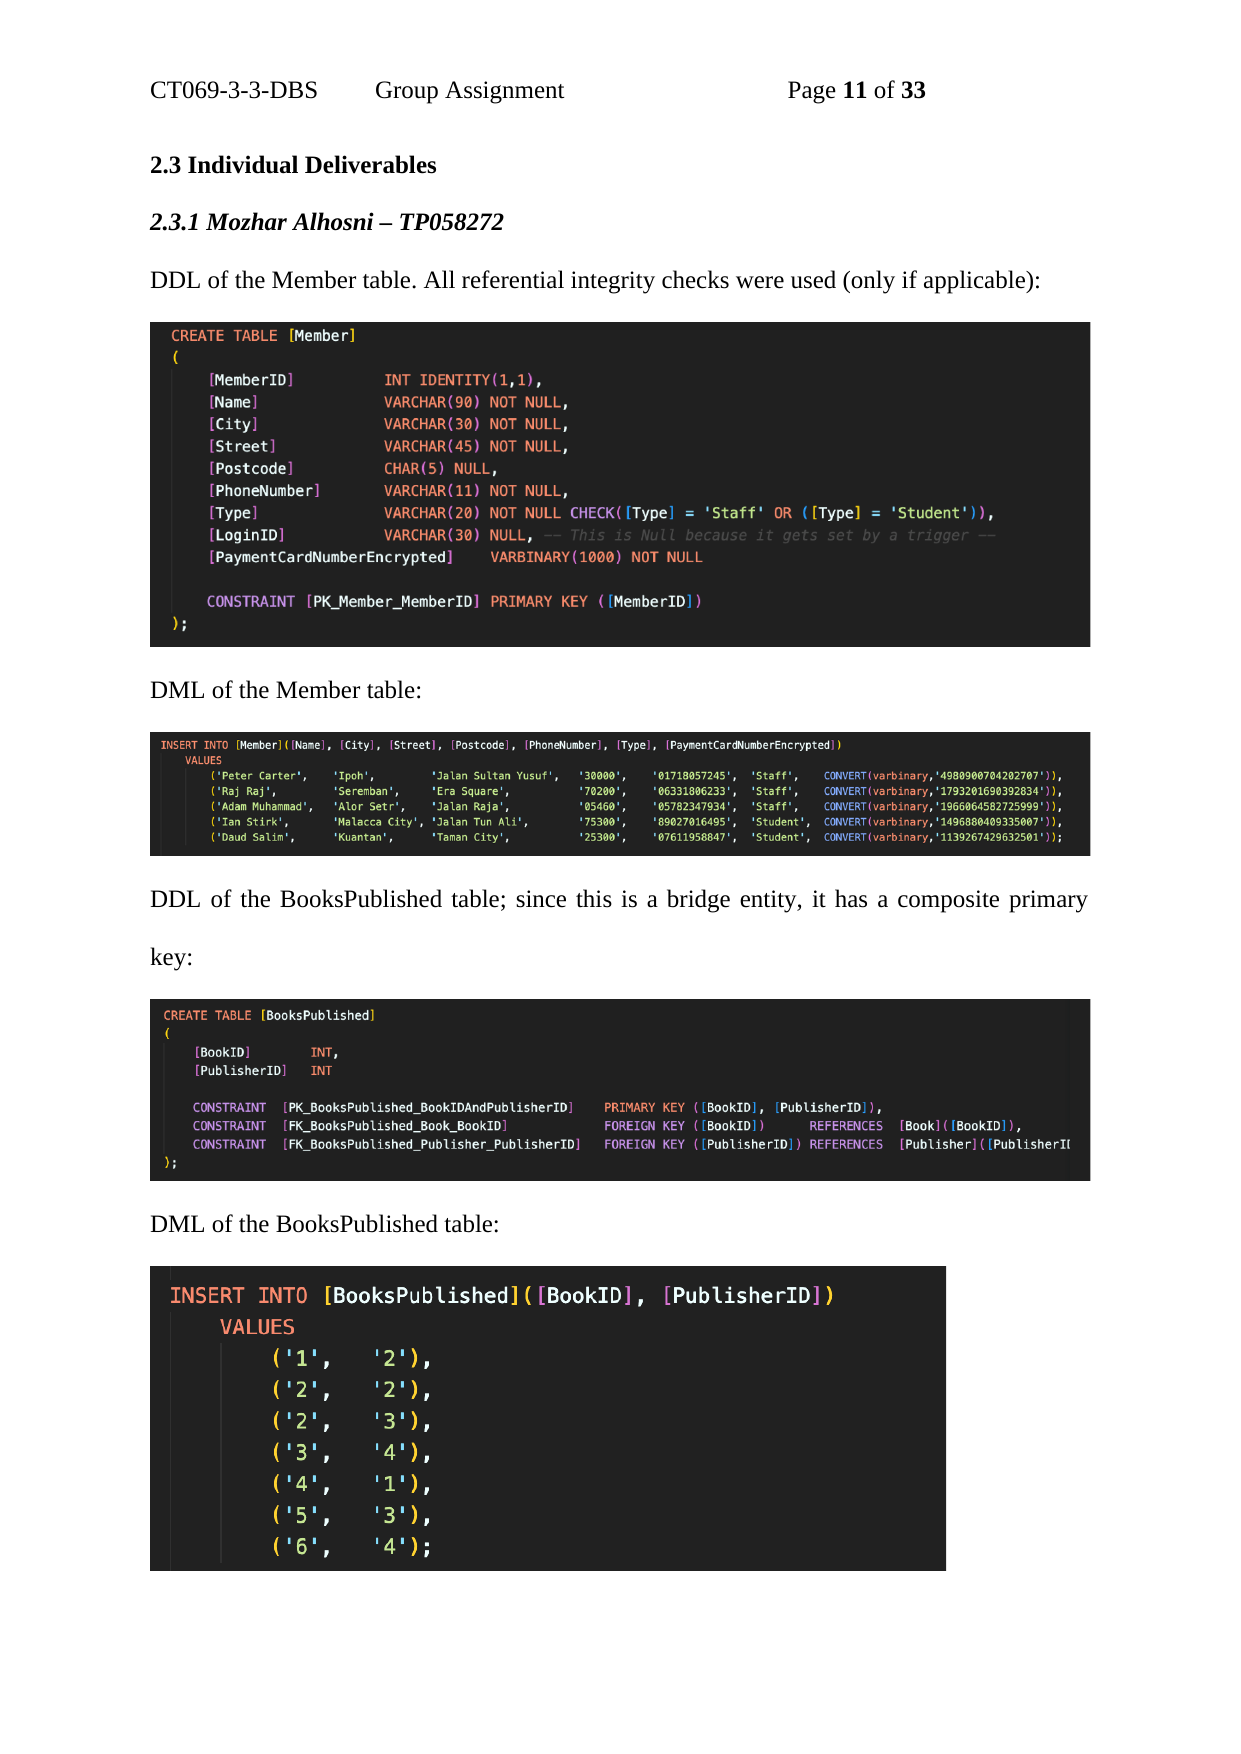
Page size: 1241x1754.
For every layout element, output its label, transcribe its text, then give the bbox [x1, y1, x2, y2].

picture [150, 322, 1091, 647]
text DML of the BooksPublished table: [150, 1209, 1090, 1238]
text DDL of the BooksPublished table; since this is a bridge entity, it has a composite primary key: [150, 884, 1090, 971]
subtitle 2.3.1 Mozhar Alhosni – TP058272 [150, 207, 1090, 236]
picture [150, 999, 1091, 1181]
text DML of the Member table: [150, 675, 1090, 704]
picture [150, 732, 1091, 856]
text DDL of the Member table. All referential integrity checks were used (only if applicable): [150, 265, 1090, 294]
picture [150, 1266, 947, 1571]
subtitle 2.3 Individual Deliverables [150, 150, 1090, 179]
